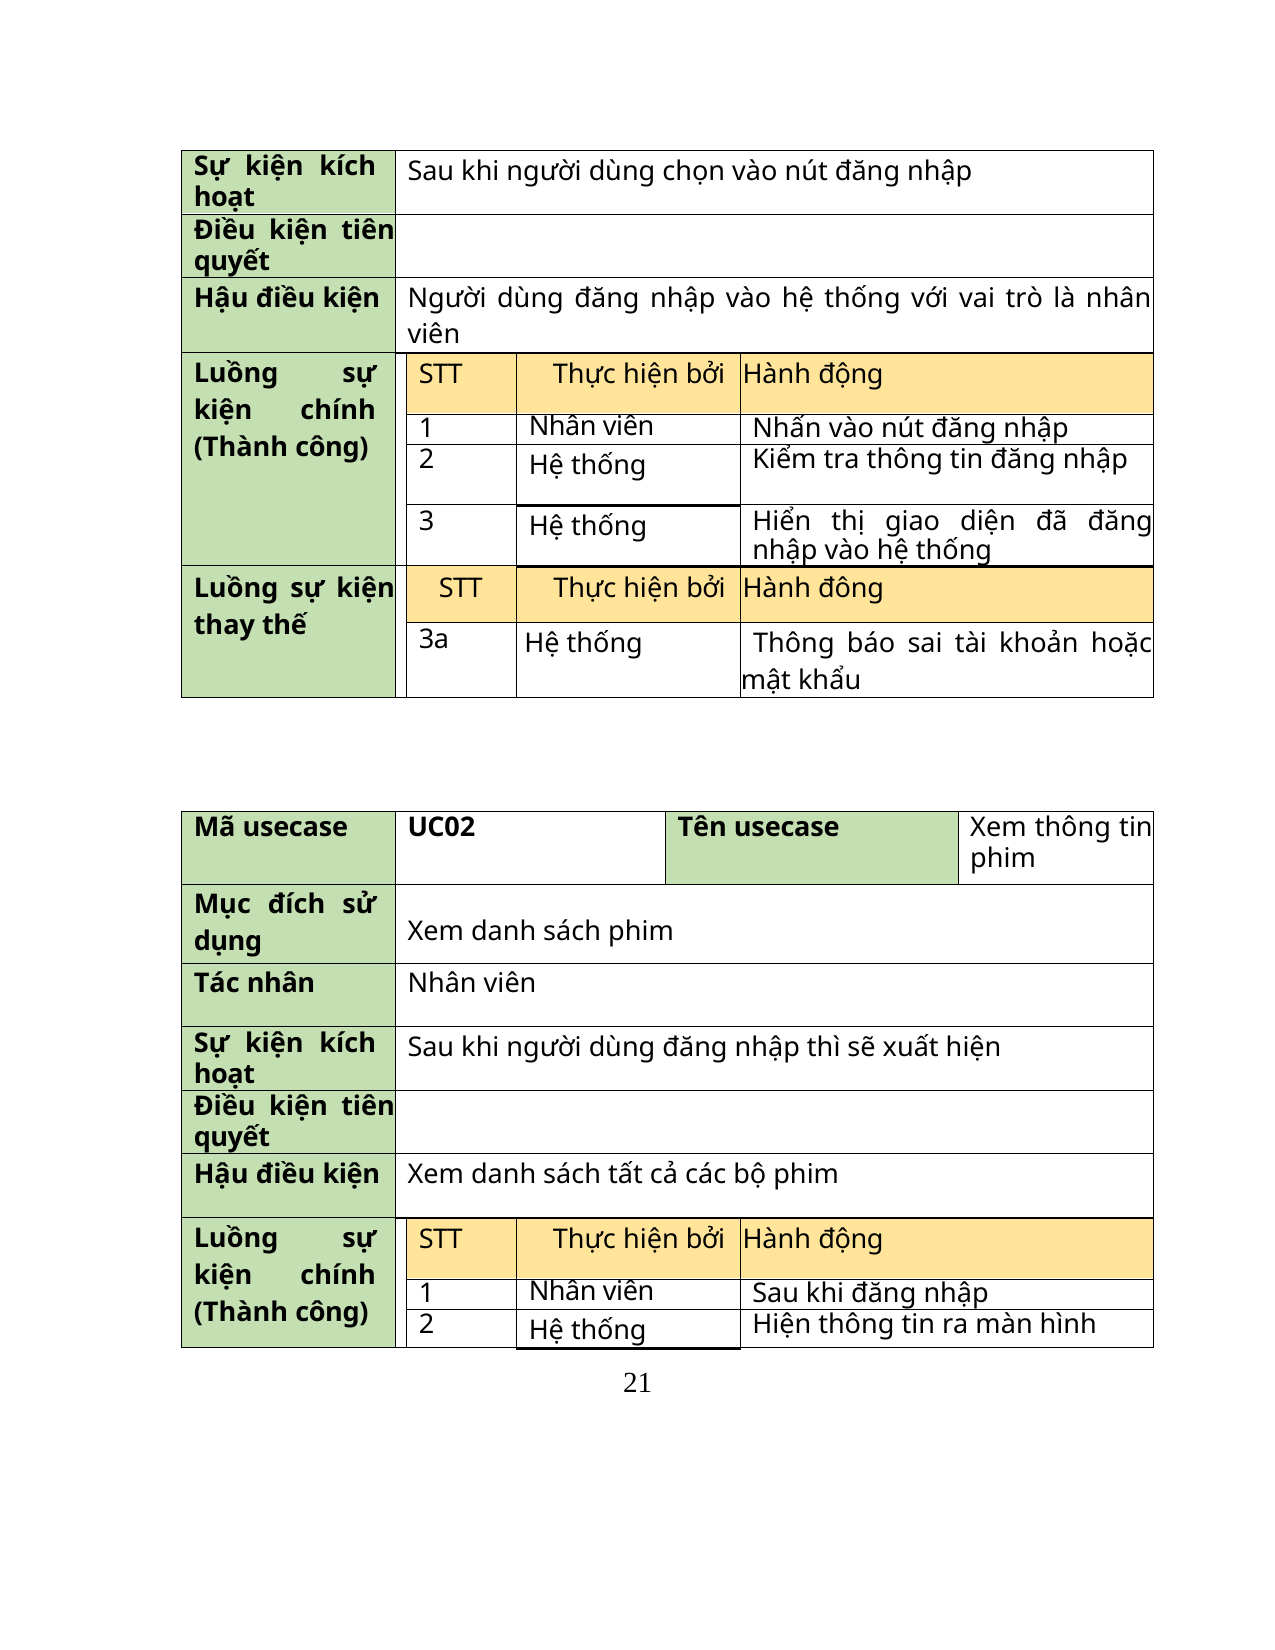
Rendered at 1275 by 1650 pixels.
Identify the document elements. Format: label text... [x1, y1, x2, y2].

table_cell 1 [407, 1280, 516, 1309]
table_cell Sau khi người dùng đăng nhập thì sẽ xuất hiện [396, 1027, 1153, 1090]
table_cell Kiểm tra thông tin đăng nhập [741, 445, 1153, 504]
table_cell 2 [407, 1310, 516, 1347]
table_cell Nhân viên [517, 415, 740, 444]
table_cell Luồng sự kiện thay thế [182, 566, 395, 697]
table_cell Sự kiện kích hoạt [182, 1027, 395, 1090]
table_cell Xem danh sách phim [396, 885, 1153, 963]
table_cell Sau khi đăng nhập [741, 1280, 1153, 1309]
table_cell 3a [407, 623, 516, 697]
table_cell Hậu điều kiện [182, 1154, 395, 1217]
table_cell [396, 354, 406, 565]
table_cell [396, 1219, 406, 1347]
table_cell Tác nhân [182, 964, 395, 1026]
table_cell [741, 1310, 1153, 1347]
table_cell Hệ thống [517, 507, 740, 565]
table_cell Luồng sự kiện chính (Thành công) [182, 353, 395, 565]
table_cell STT [407, 566, 516, 622]
table_cell Nhân viên [517, 1280, 740, 1309]
table_cell Hiển thị giao diện đã đăng nhập vào hệ thống [741, 505, 1153, 565]
table_cell Nhân viên [396, 964, 1153, 1026]
table_cell Sự kiện kích hoạt [182, 151, 395, 213]
table_cell [396, 566, 406, 697]
table_cell Thực hiện bởi [517, 568, 740, 622]
table_cell STT [407, 354, 516, 413]
table_cell 2 [407, 445, 516, 504]
table_cell Điều kiện tiên quyết [182, 215, 395, 277]
table_cell Thực hiện bởi [517, 354, 740, 413]
table_header Xem thông tin phim [959, 812, 1153, 884]
table_cell Luồng sự kiện chính (Thành công) [182, 1218, 395, 1347]
table_cell Thông báo sai tài khoản hoặc mật khẩu [741, 623, 1153, 697]
table_cell Hệ thống [517, 623, 740, 697]
table_cell Hệ thống [517, 1310, 740, 1347]
table_header Mã usecase [182, 812, 395, 884]
table_cell Hành động [741, 354, 1153, 413]
table_cell Hành động [741, 1219, 1153, 1278]
table_cell Hành đông [741, 568, 1153, 622]
table_cell Người dùng đăng nhập vào hệ thống với vai trò là nhân viên [396, 278, 1153, 352]
table_cell [396, 215, 1153, 277]
table_cell Hệ thống [517, 445, 740, 504]
table_cell 3 [407, 505, 516, 565]
table_cell 1 [407, 415, 516, 444]
table_cell Sau khi người dùng chọn vào nút đăng nhập [396, 151, 1153, 213]
table_header Tên usecase [666, 812, 958, 884]
table_header UC02 [396, 812, 665, 884]
table_cell Thực hiện bởi [517, 1219, 740, 1278]
table_cell Hậu điều kiện [182, 278, 395, 352]
table_cell [396, 1091, 1153, 1153]
table_cell Nhấn vào nút đăng nhập [741, 415, 1153, 444]
table_cell STT [407, 1219, 516, 1278]
table_cell Mục đích sử dụng [182, 885, 395, 963]
table_cell Xem danh sách tất cả các bộ phim [396, 1154, 1153, 1217]
table_cell Điều kiện tiên quyết [182, 1091, 395, 1153]
